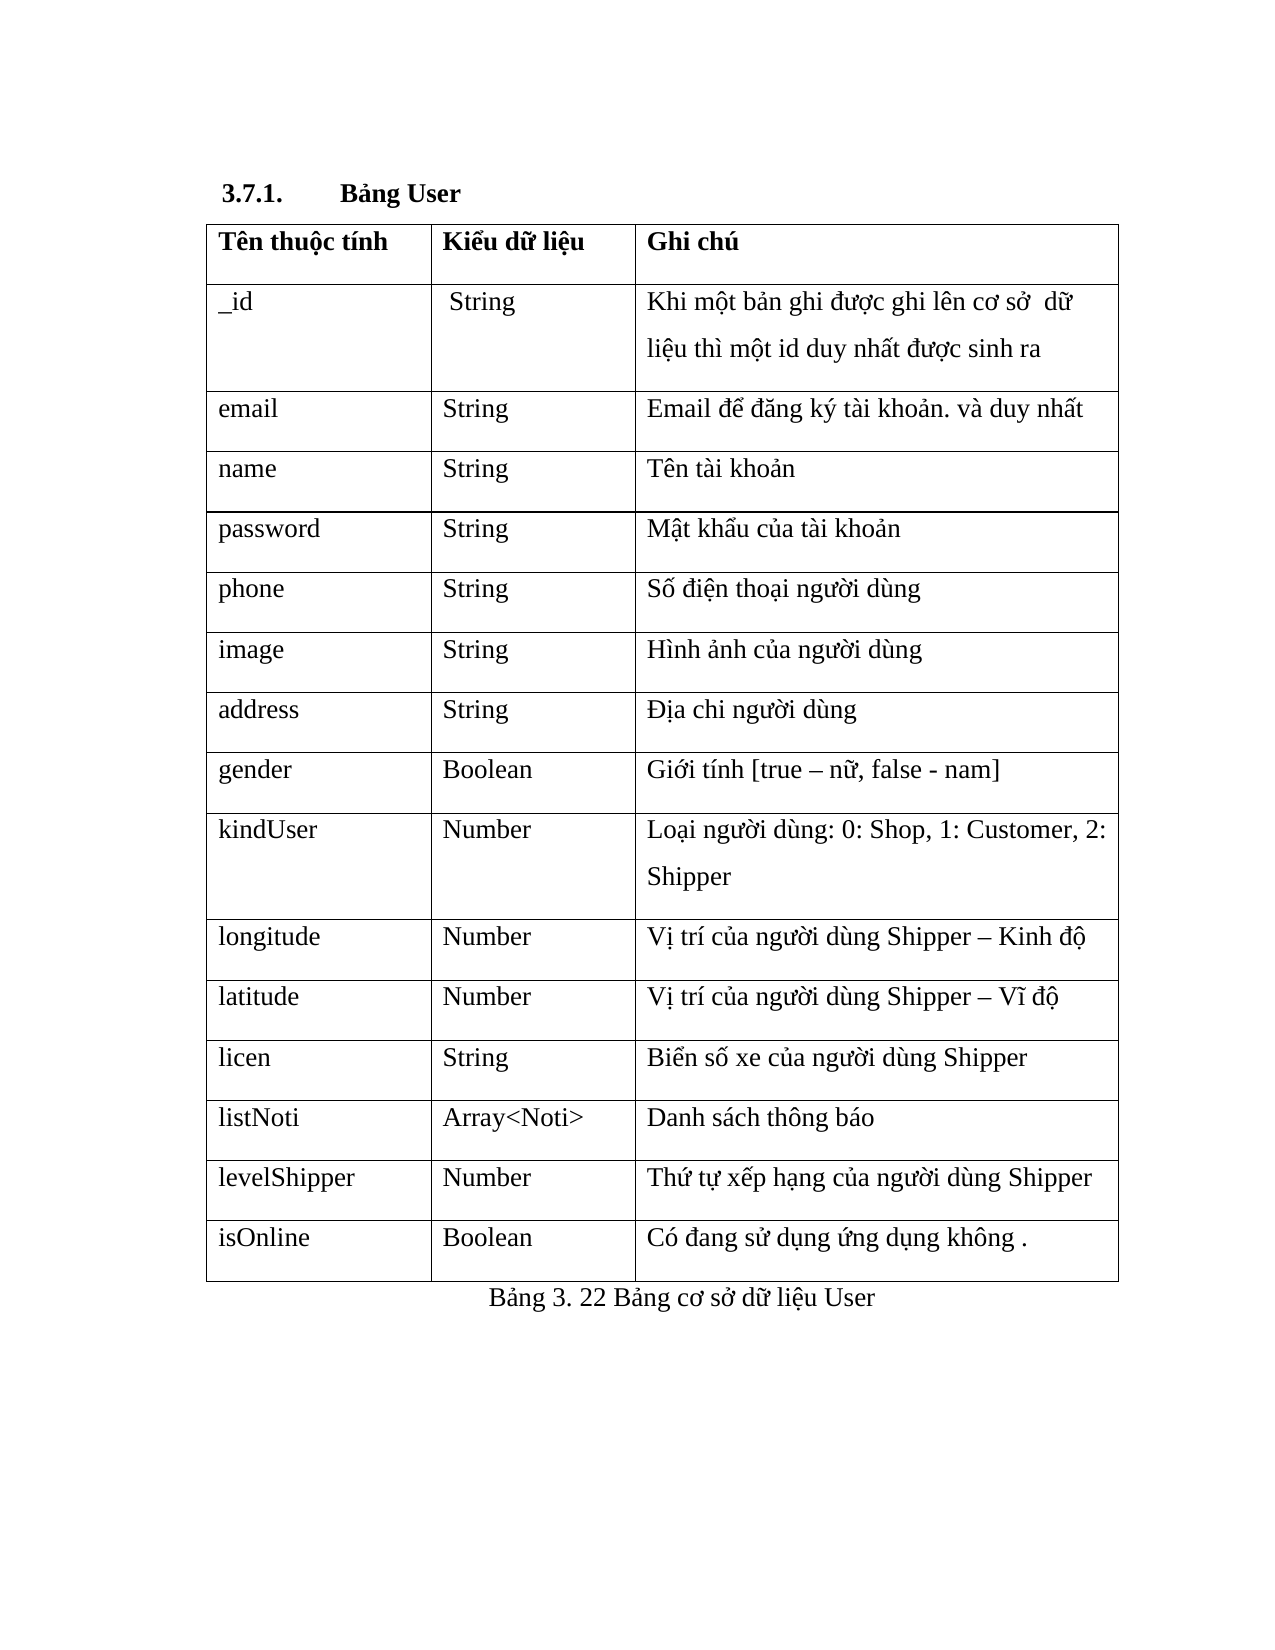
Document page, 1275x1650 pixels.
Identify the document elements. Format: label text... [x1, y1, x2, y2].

table_cell gender [207, 753, 431, 812]
table_cell String [432, 693, 635, 752]
table_cell licen [207, 1041, 431, 1100]
text Bảng 3. 22 Bảng cơ sở dữ liệu User [207, 1282, 1157, 1313]
table_cell password [207, 513, 431, 572]
table_header Kiểu dữ liệu [432, 225, 635, 284]
table_cell Tên tài khoản [636, 452, 1118, 511]
table_cell String [432, 1041, 635, 1100]
table_cell String [432, 285, 635, 391]
table_cell Danh sách thông báo [636, 1101, 1118, 1160]
table_cell Địa chi người dùng [636, 693, 1118, 752]
table_cell Number [432, 814, 635, 919]
table_cell Boolean [432, 1221, 635, 1281]
table_header Tên thuộc tính [207, 225, 431, 284]
table_cell Vị trí của người dùng Shipper – Vĩ độ [636, 981, 1118, 1040]
table_cell String [432, 513, 635, 572]
subtitle Bảng User [222, 177, 1157, 208]
table_cell Email để đăng ký tài khoản. và duy nhất [636, 392, 1118, 451]
table_cell name [207, 452, 431, 511]
table_cell latitude [207, 981, 431, 1040]
table_cell longitude [207, 920, 431, 979]
table_cell Loại người dùng: 0: Shop, 1: Customer, 2: Shipper [636, 814, 1118, 919]
table_cell Array<Noti> [432, 1101, 635, 1160]
table_cell String [432, 573, 635, 632]
table_cell Mật khẩu của tài khoản [636, 513, 1118, 572]
table_cell Biển số xe của người dùng Shipper [636, 1041, 1118, 1100]
table_cell Vị trí của người dùng Shipper – Kinh độ [636, 920, 1118, 979]
table_cell address [207, 693, 431, 752]
table_cell Boolean [432, 753, 635, 812]
table_cell Giới tính [true – nữ, false - nam] [636, 753, 1118, 812]
table_cell Số điện thoại người dùng [636, 573, 1118, 632]
table_cell Thứ tự xếp hạng của người dùng Shipper [636, 1161, 1118, 1220]
table_cell image [207, 633, 431, 692]
table_cell Khi một bản ghi được ghi lên cơ sở dữ liệu thì một id duy nhất được sinh ra [636, 285, 1118, 391]
table_cell Number [432, 920, 635, 979]
table_cell String [432, 392, 635, 451]
table_cell isOnline [207, 1221, 431, 1281]
table_cell kindUser [207, 814, 431, 919]
table_cell levelShipper [207, 1161, 431, 1220]
table_cell Number [432, 1161, 635, 1220]
table_cell Number [432, 981, 635, 1040]
table_cell phone [207, 573, 431, 632]
table_cell email [207, 392, 431, 451]
table_cell _id [207, 285, 431, 391]
table_cell Có đang sử dụng ứng dụng không . [636, 1221, 1118, 1281]
table_header Ghi chú [636, 225, 1118, 284]
table_cell Hình ảnh của người dùng [636, 633, 1118, 692]
table_cell String [432, 452, 635, 511]
table_cell String [432, 633, 635, 692]
table_cell listNoti [207, 1101, 431, 1160]
